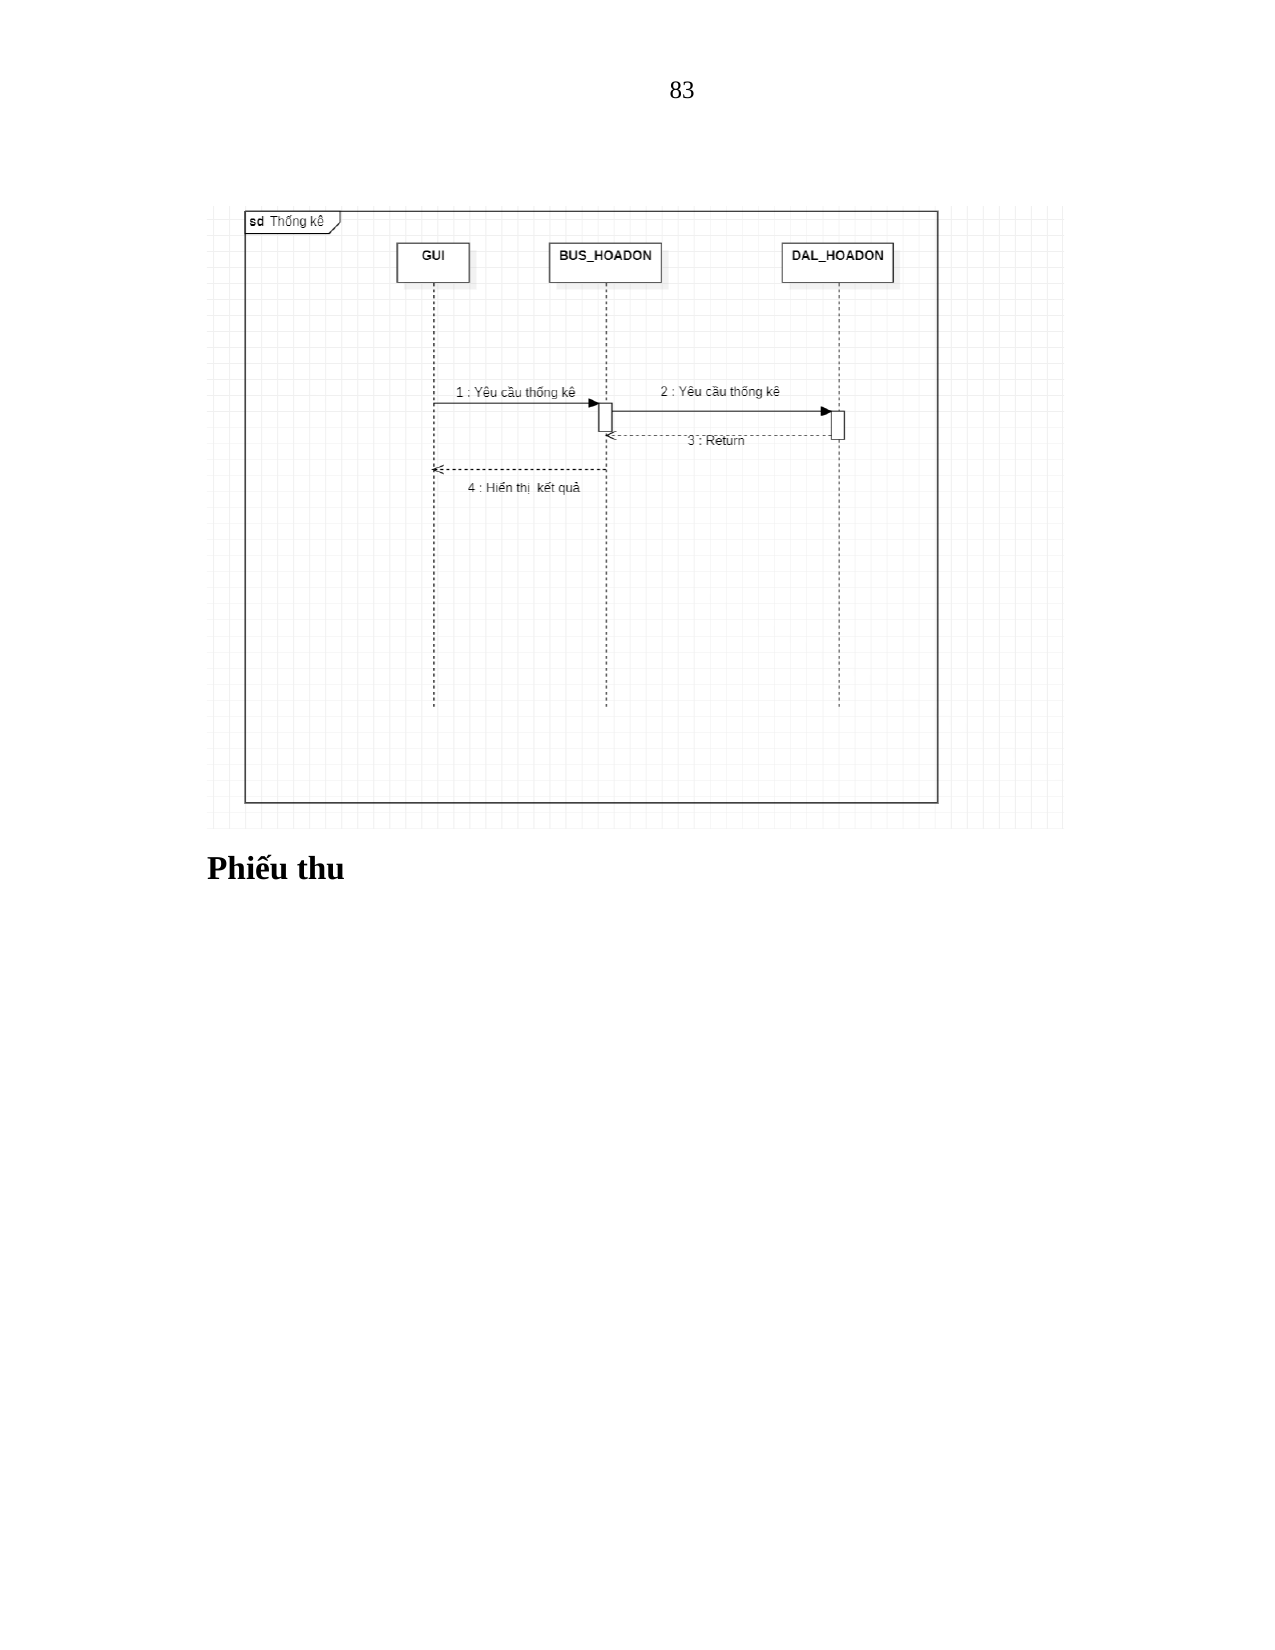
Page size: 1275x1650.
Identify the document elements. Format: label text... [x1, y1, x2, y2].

text Phiếu thu [207, 848, 1157, 887]
picture [206, 206, 1065, 829]
